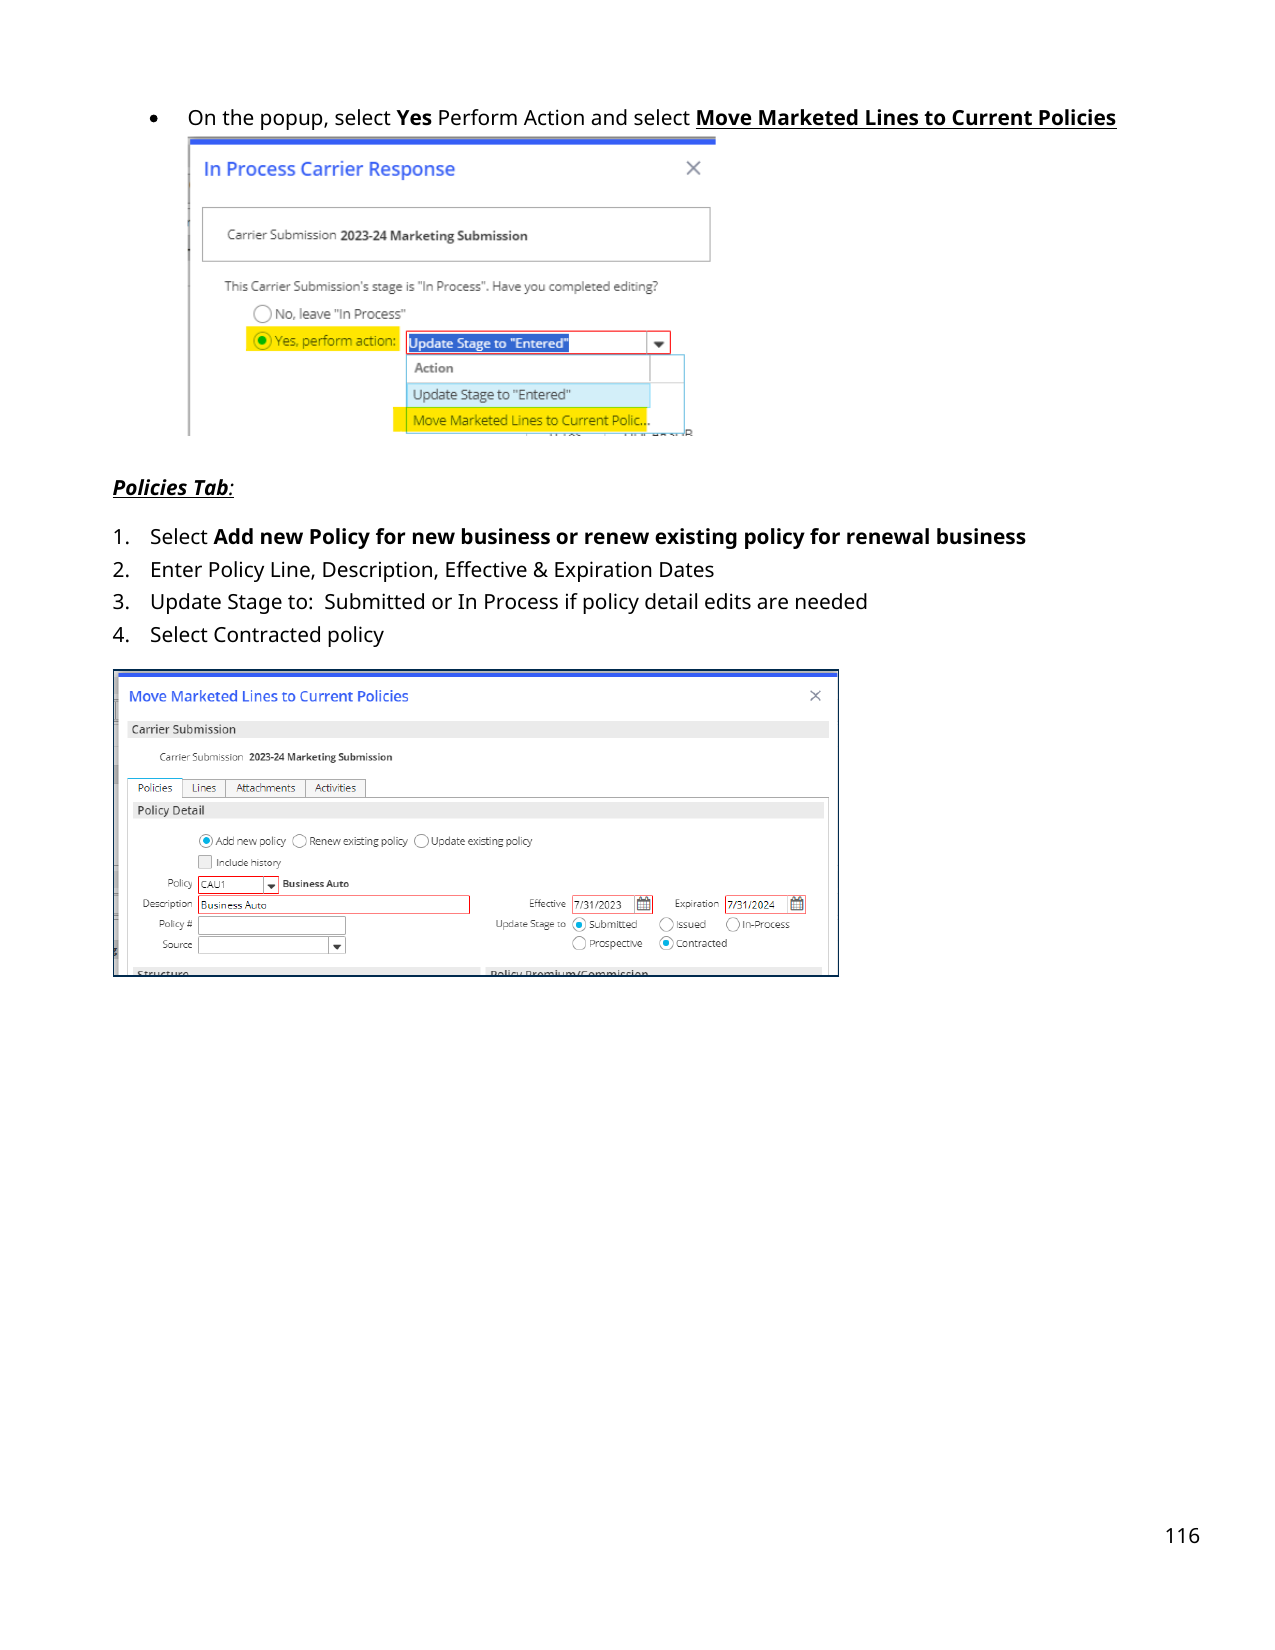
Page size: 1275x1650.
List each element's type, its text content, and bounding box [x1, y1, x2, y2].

list Select Add new Policy for new business or renew existing policy for renewal business [112, 522, 1200, 551]
picture [114, 671, 838, 975]
list On the popup, select Yes Perform Action and select Move Marketed Lines to Current Policies [150, 103, 1200, 132]
list Select Contracted policy [112, 620, 1200, 648]
picture [187, 136, 716, 436]
list Update Stage to: Submitted or In Process if policy detail edits are needed [112, 587, 1200, 616]
text Policies Tab: [112, 473, 1200, 501]
list Enter Policy Line, Description, Effective & Expiration Dates [112, 555, 1200, 583]
